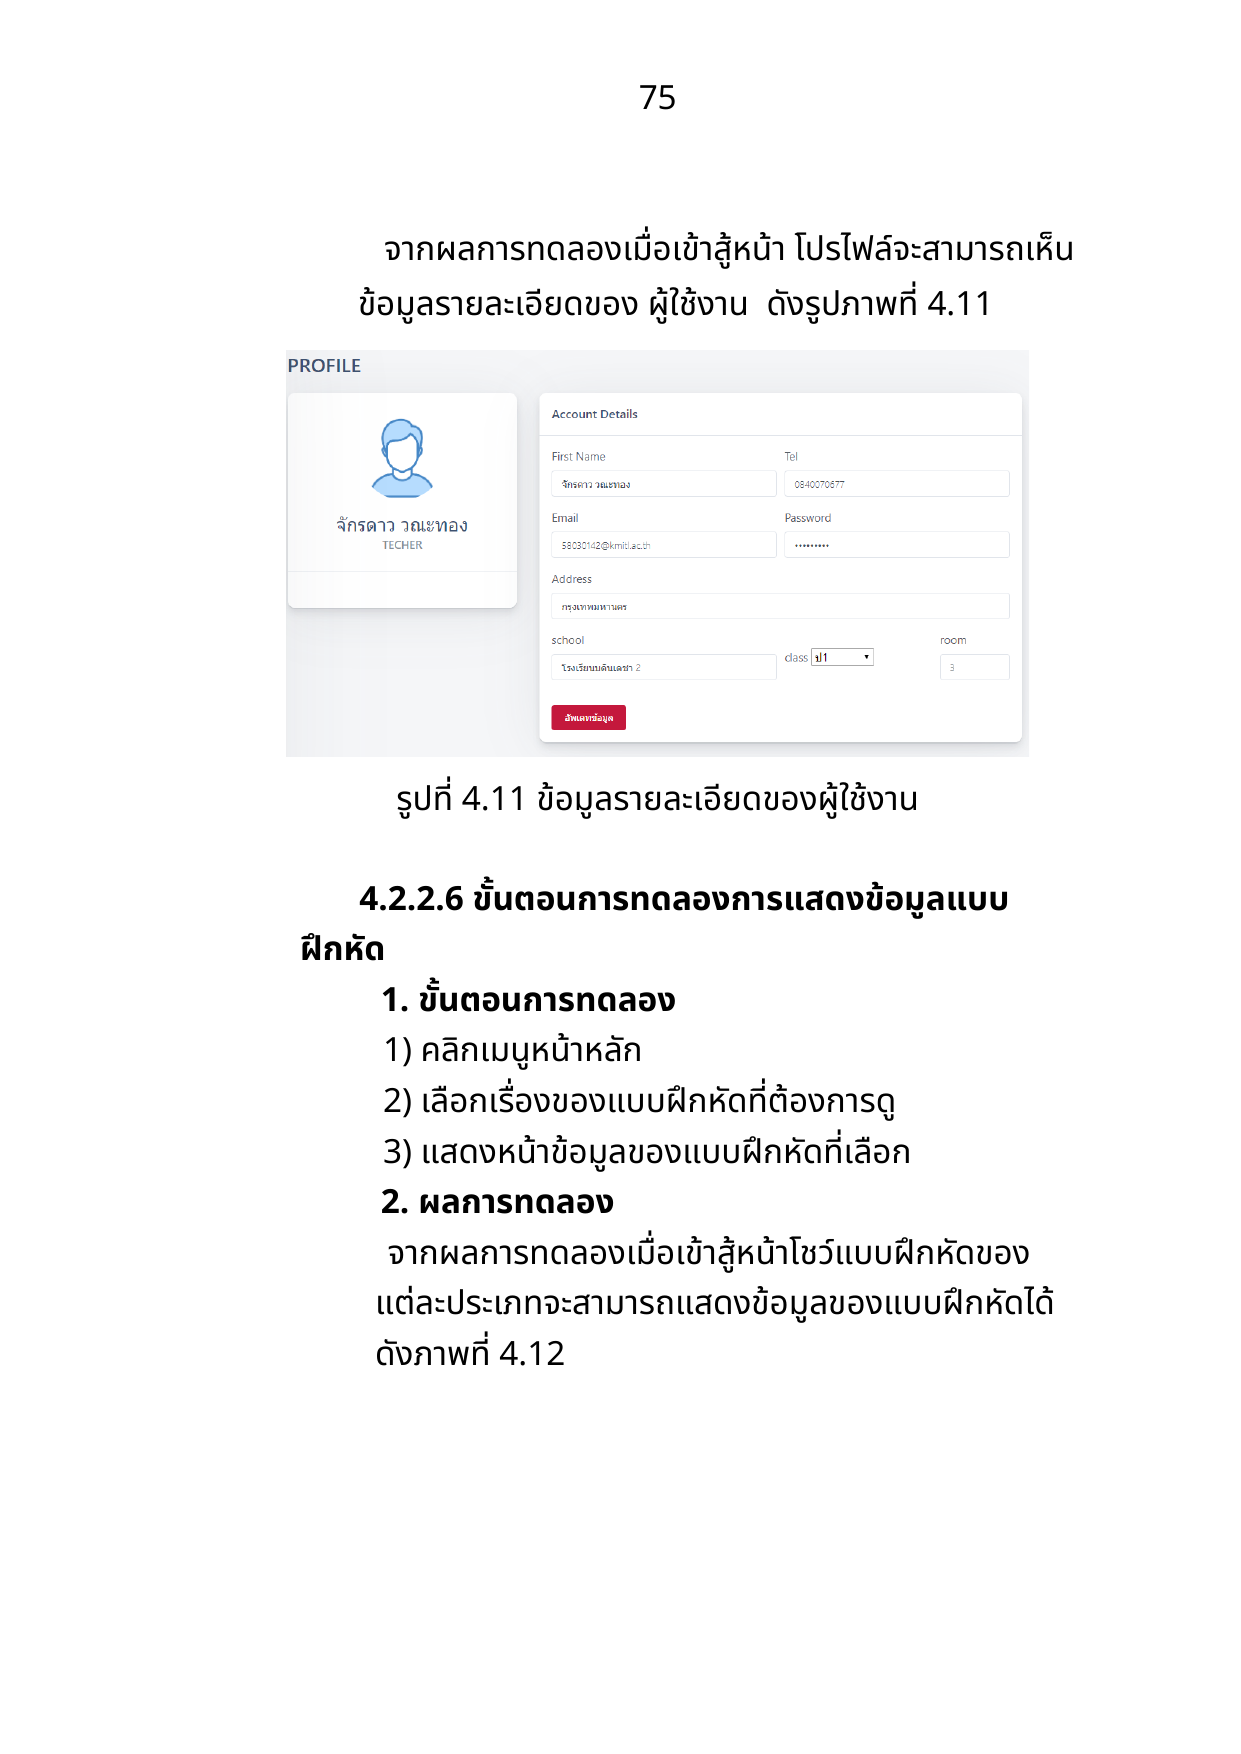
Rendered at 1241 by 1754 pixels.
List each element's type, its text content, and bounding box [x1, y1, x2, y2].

text รูปที่ 4.11 ข้อมูลรายละเอียดของผู้ใช้งาน [225, 775, 1090, 826]
text 4.2.2.6 ขั้นตอนการทดลองการแสดงข้อมูลแบบฝึกหัด [300, 874, 1090, 976]
list เลือกเรื่องของแบบฝึกหัดที่ต้องการดู [383, 1077, 1090, 1127]
text 1. ขั้นตอนการทดลอง [225, 976, 1090, 1026]
text จากผลการทดลองเมื่อเข้าสู้หน้าโชว์แบบฝึกหัดของแต่ละประเภทจะสามารถแสดงข้อมูลของแบบฝึกหัดได้ดังภาพที่ 4.12 [375, 1229, 1090, 1380]
list คลิกเมนูหน้าหลัก [383, 1026, 1090, 1077]
picture [286, 350, 1030, 757]
text จากผลการทดลองเมื่อเข้าสู้หน้า โปรไฟล์จะสามารถเห็นข้อมูลรายละเอียดของ ผู้ใช้งาน ดังรูปภาพที่ 4.11 [358, 225, 1090, 330]
list แสดงหน้าข้อมูลของแบบฝึกหัดที่เลือก [383, 1127, 1090, 1178]
text 2. ผลการทดลอง [225, 1178, 1090, 1229]
